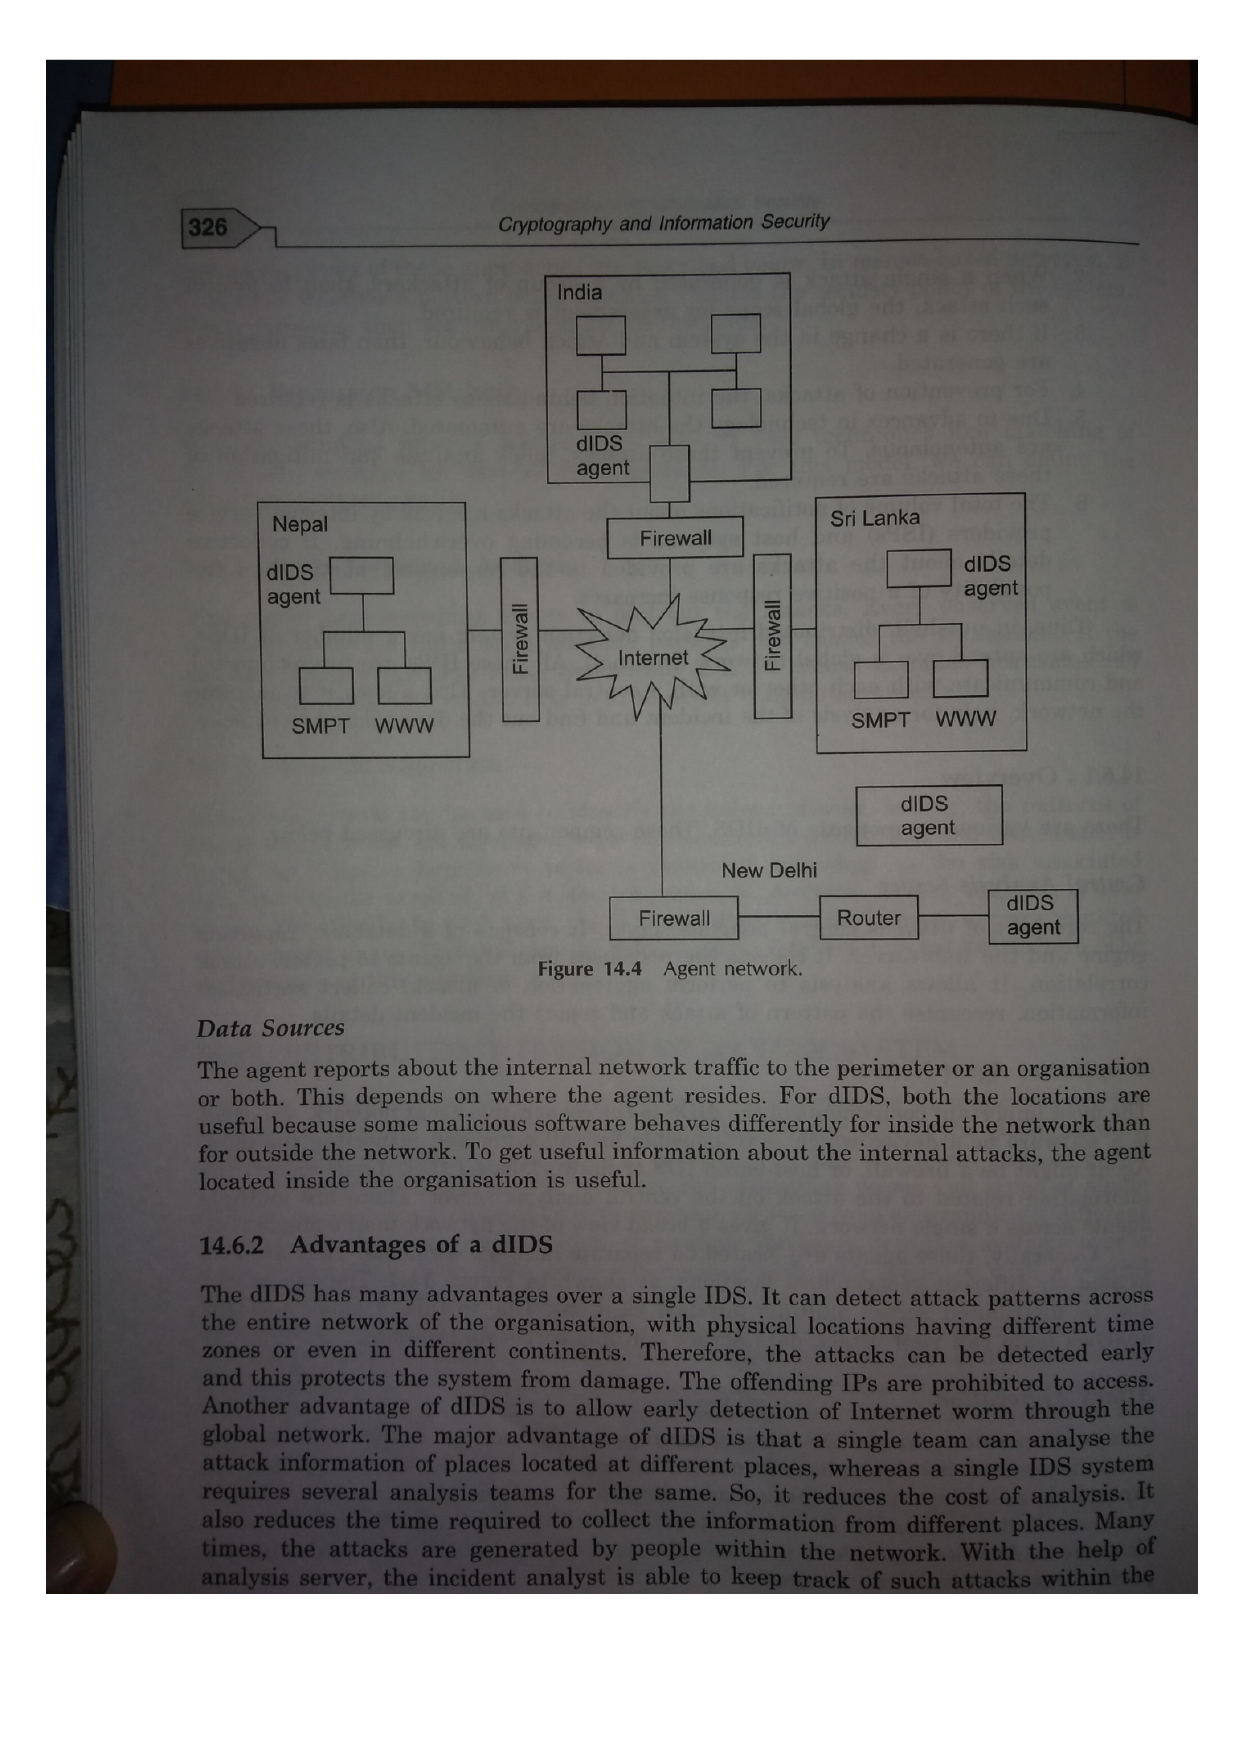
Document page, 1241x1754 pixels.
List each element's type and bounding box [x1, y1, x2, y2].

picture [47, 61, 1198, 1594]
